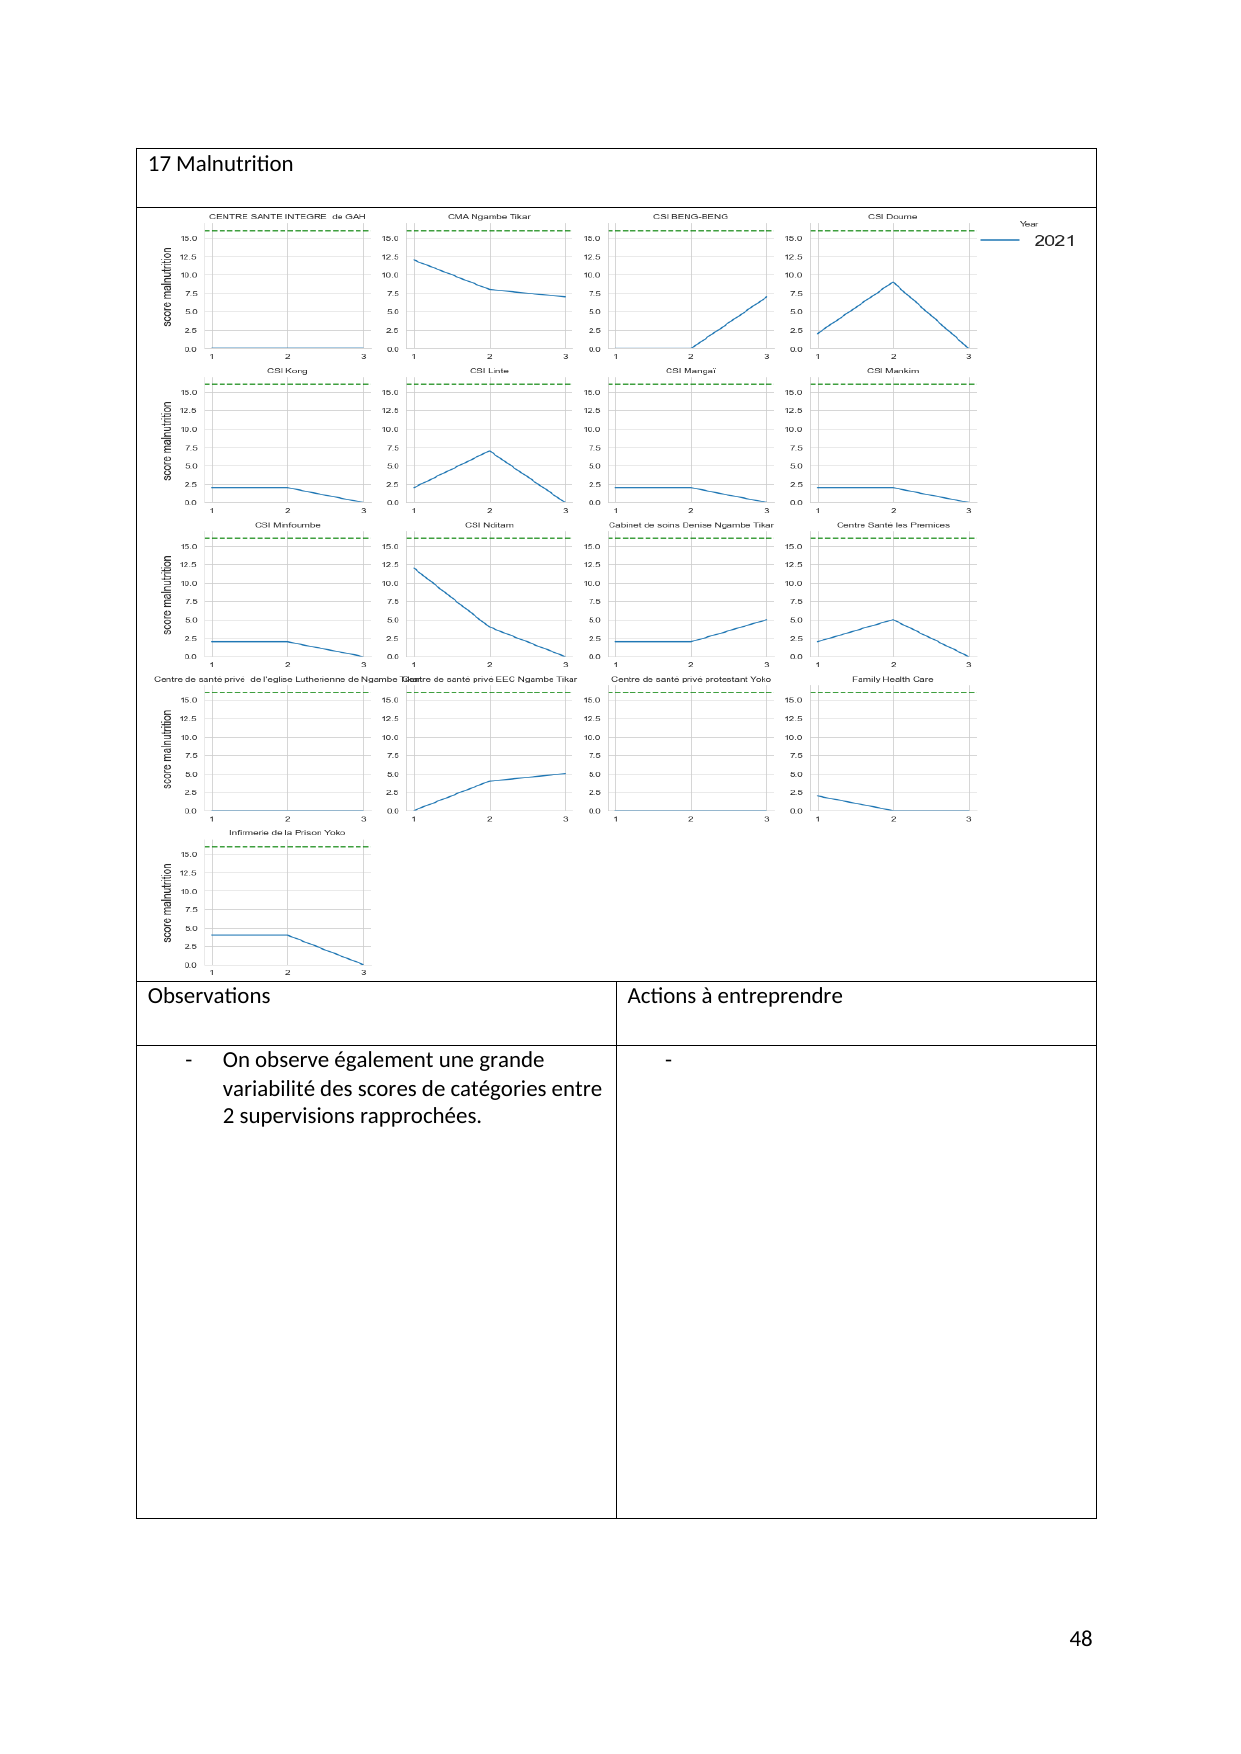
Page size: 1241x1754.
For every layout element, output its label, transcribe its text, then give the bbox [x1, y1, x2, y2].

table_cell [617, 1046, 1096, 1518]
table_cell Observations [137, 982, 616, 1044]
table_cell Actions à entreprendre [617, 982, 1096, 1044]
table_cell 17 Malnutrition [137, 149, 1096, 207]
picture [147, 208, 1093, 981]
table_cell On observe également une grande variabilité des scores de catégories entre 2 supervisions rapprochées. [137, 1046, 616, 1518]
table_cell [137, 208, 147, 981]
